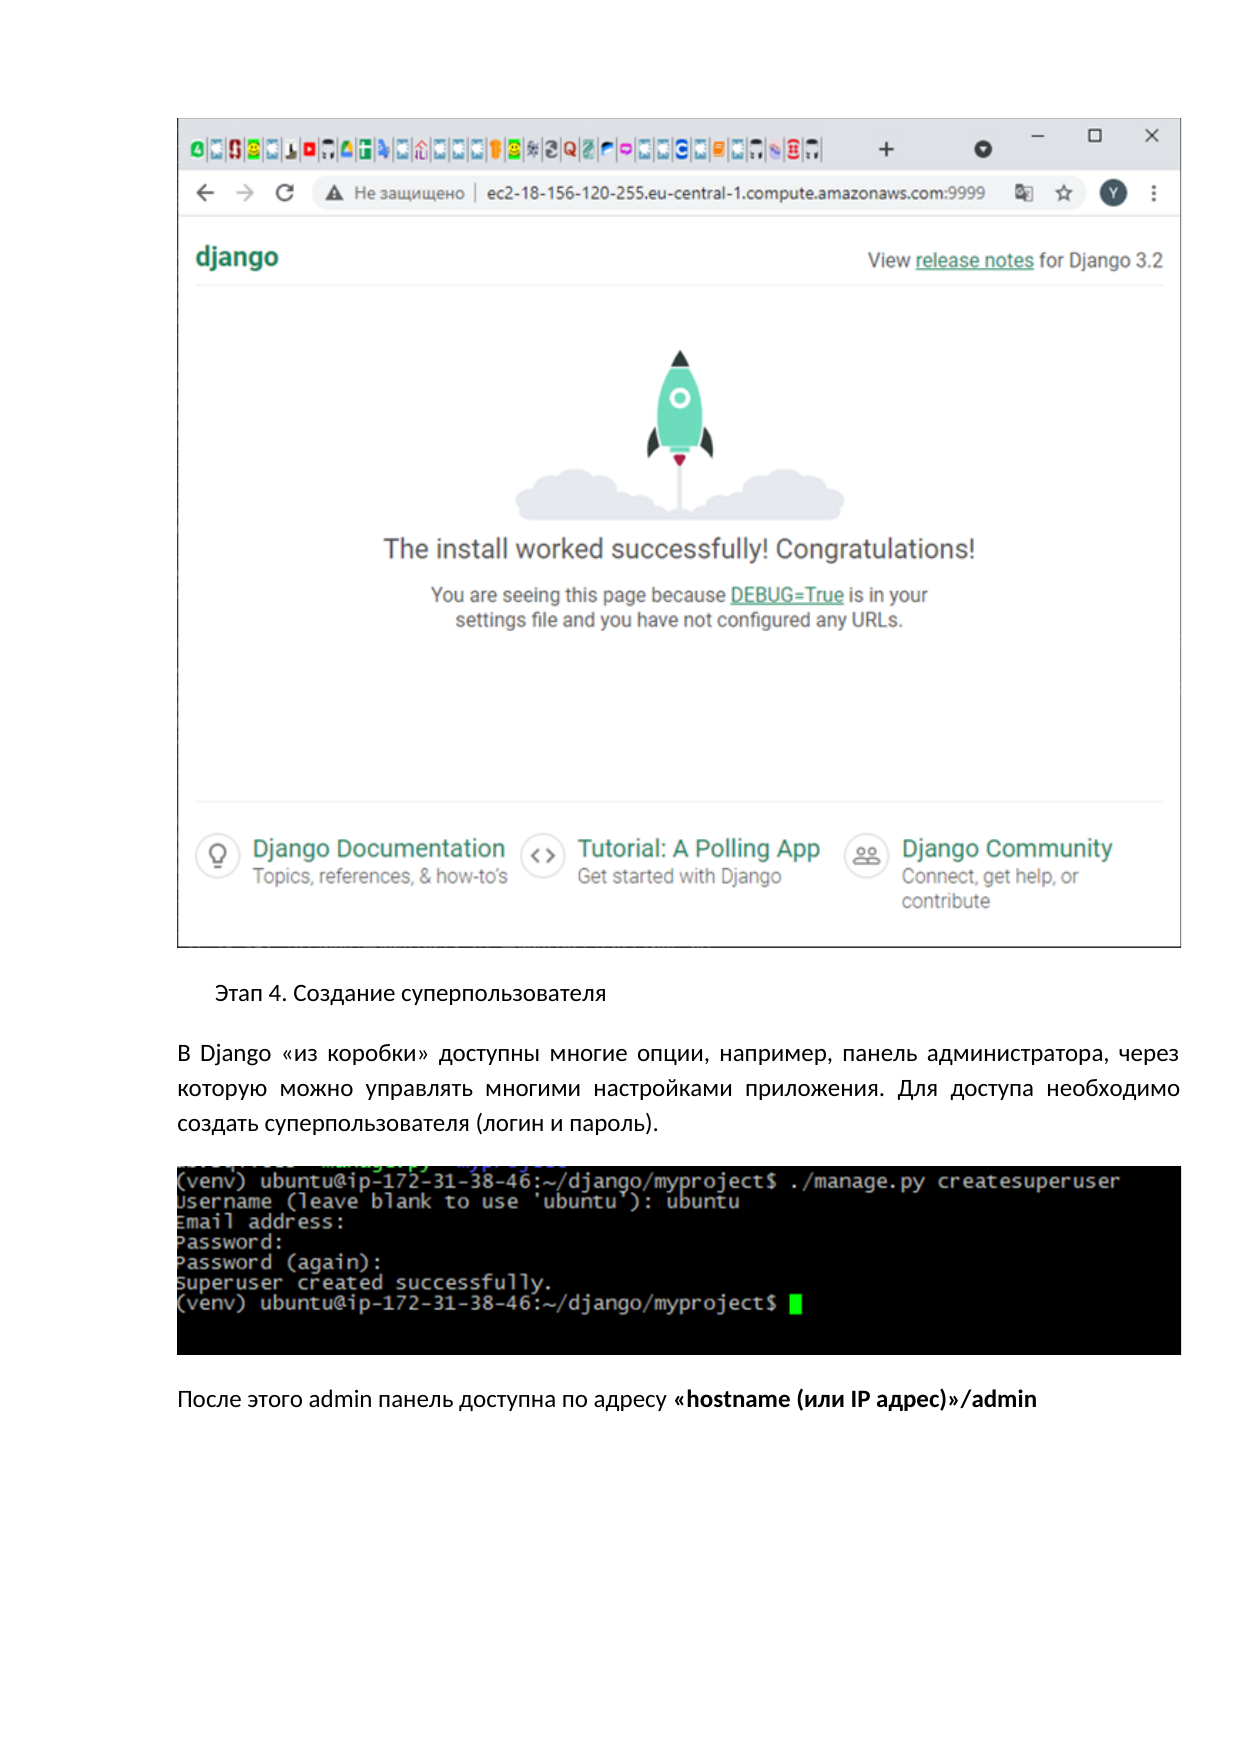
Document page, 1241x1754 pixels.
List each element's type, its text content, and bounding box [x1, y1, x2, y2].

text Этап 4. Создание суперпользователя [214, 977, 1181, 1007]
picture [177, 118, 1182, 948]
text В Django «из коробки» доступны многие опции, например, панель администратора, через которую можно управлять многими настройками приложения. Для доступа необходимо создать суперпользователя (логин и пароль). [177, 1037, 1181, 1137]
text После этого admin панель доступна по адресу «hostname (или IP адрес)»/admin [177, 1384, 1181, 1414]
picture [177, 1166, 1182, 1355]
